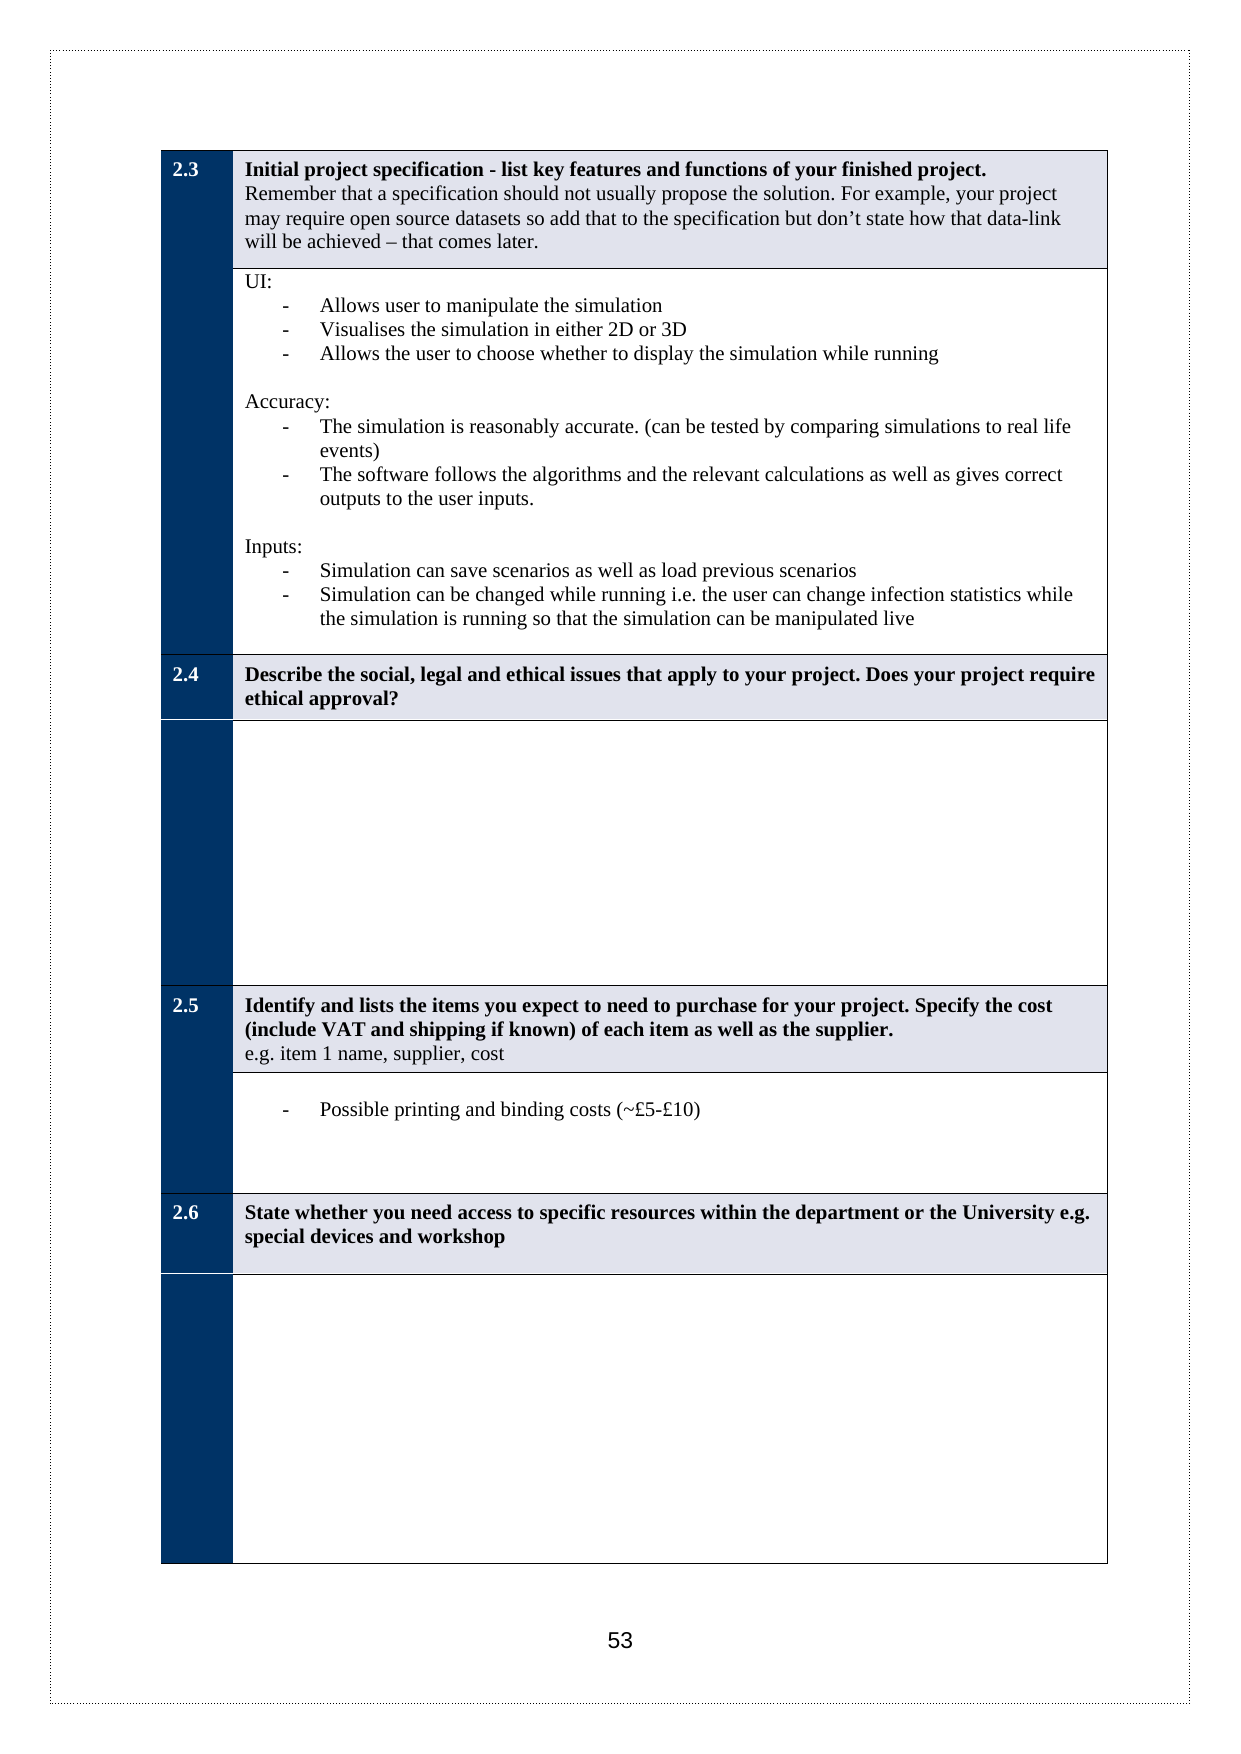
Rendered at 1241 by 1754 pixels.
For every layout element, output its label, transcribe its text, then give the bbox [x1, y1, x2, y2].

table_cell [233, 721, 1107, 985]
table_cell [161, 268, 233, 654]
table_cell 2.5 [161, 986, 233, 1072]
table_cell Identify and lists the items you expect to need to purchase for your project. Specify the cost (include VAT and shipping if known) of each item as well as the supplier. e.g. item 1 name, supplier, cost [233, 986, 1107, 1072]
table_cell Possible printing and binding costs (~£5-£10) [233, 1073, 1107, 1193]
table_cell [161, 1274, 233, 1563]
table_cell 2.6 [161, 1194, 233, 1273]
table_cell [161, 1072, 233, 1193]
table_cell Initial project specification - list key features and functions of your finished project. Remember that a specification should not usually propose the solution. For example, your project may require open source datasets so add that to the specification but don’t state how that data-link will be achieved – that comes later. [233, 151, 1107, 268]
table_cell [233, 1275, 1107, 1563]
table_cell State whether you need access to specific resources within the department or the University e.g. special devices and workshop [233, 1194, 1107, 1273]
table_cell 2.4 [161, 655, 233, 719]
table_cell UI: Allows user to manipulate the simulation Visualises the simulation in either 2D or 3D Allows the user to choose whether to display the simulation while running Accuracy: The simulation is reasonably accurate. (can be tested by comparing simulations to real life events) The software follows the algorithms and the relevant calculations as well as gives correct outputs to the user inputs. Inputs: Simulation can save scenarios as well as load previous scenarios Simulation can be changed while running i.e. the user can change infection statistics while the simulation is running so that the simulation can be manipulated live [233, 269, 1107, 654]
table_cell Describe the social, legal and ethical issues that apply to your project. Does your project require ethical approval? [233, 655, 1107, 719]
table_cell [161, 720, 233, 985]
table_cell 2.3 [161, 151, 233, 268]
